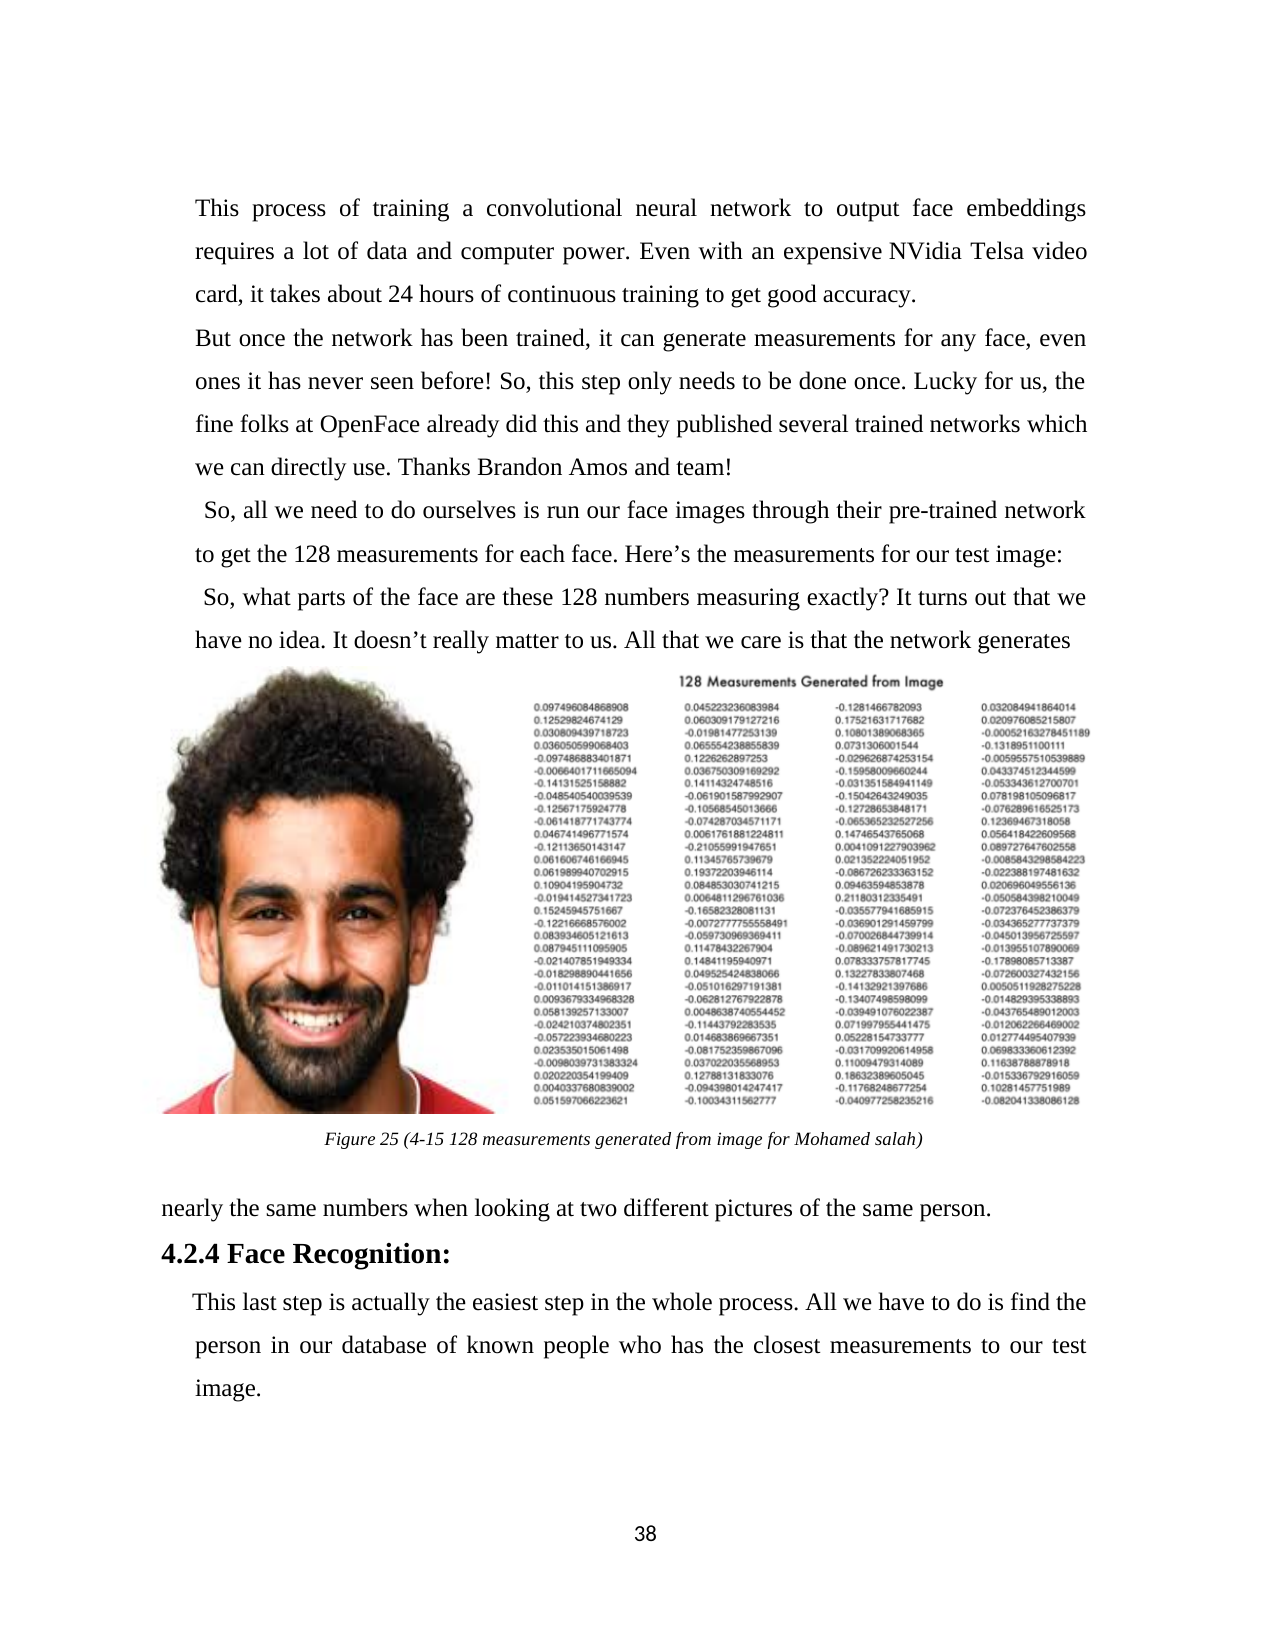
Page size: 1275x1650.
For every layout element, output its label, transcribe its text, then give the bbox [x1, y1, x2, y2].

text nearly the same numbers when looking at two different pictures of the same person. [161, 1193, 1087, 1221]
text This process of training a convolutional neural network to output face embeddings requires a lot of data and computer power. Even with an expensive NVidia Telsa video card, it takes about 24 hours of continuous training to get good accuracy. [161, 193, 1087, 308]
picture [510, 666, 1107, 1121]
text So, all we need to do ourselves is run our face images through their pre-trained network to get the 128 measurements for each face. Here’s the measurements for our test image: [161, 496, 1087, 567]
text So, what parts of the face are these 128 numbers measuring exactly? It turns out that we have no idea. It doesn’t really matter to us. All that we care is that the network generates [161, 582, 1087, 654]
text But once the network has been trained, it can generate measurements for any face, even ones it has never seen before! So, this step only needs to be done once. Lucky for us, the fine folks at OpenFace already did this and they published several trained networks which we can directly use. Thanks Brandon Amos and team! [161, 323, 1087, 481]
text 4.2.4 Face Recognition: [161, 1236, 1087, 1269]
text This last step is actually the easiest step in the whole process. All we have to do is find the person in our database of known people who has the closest measurements to our test image. [161, 1287, 1087, 1402]
text Figure 25 (4-15 128 measurements generated from image for Mohamed salah) [161, 1114, 1087, 1149]
